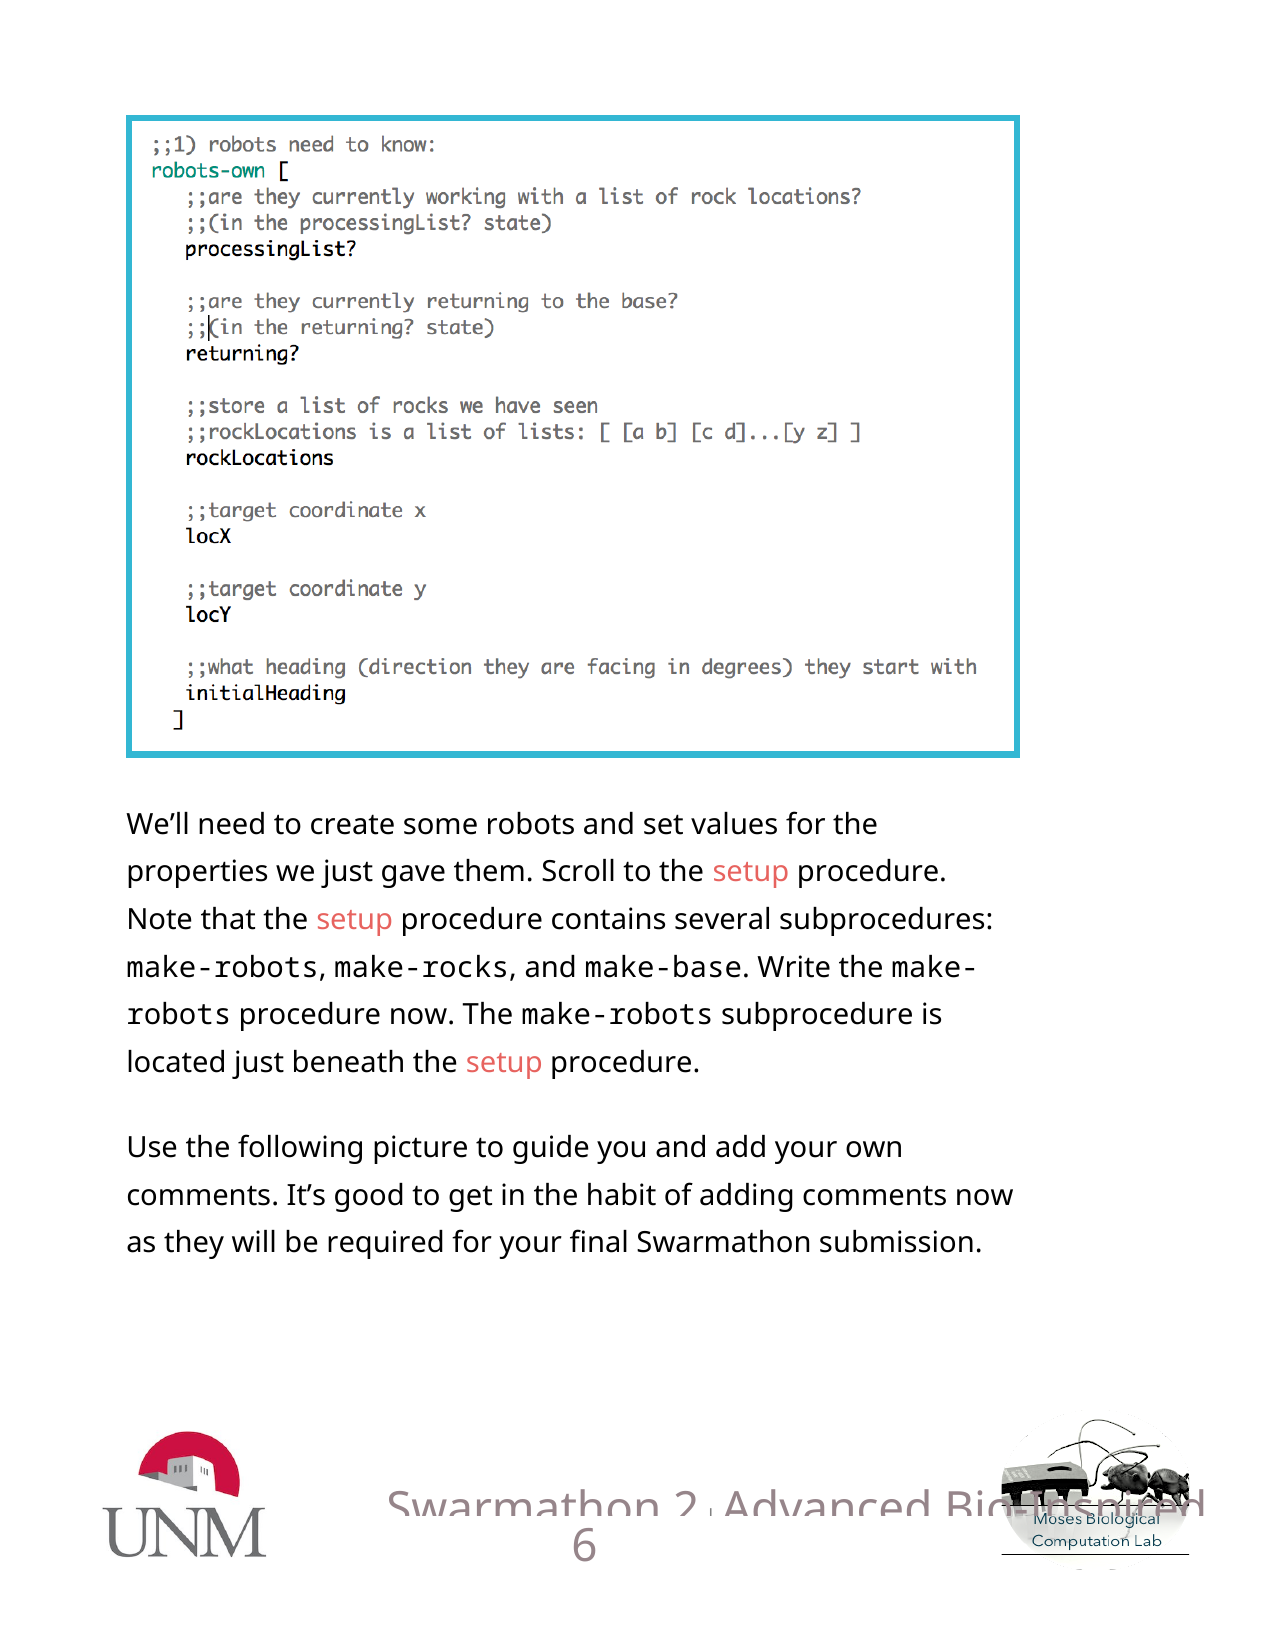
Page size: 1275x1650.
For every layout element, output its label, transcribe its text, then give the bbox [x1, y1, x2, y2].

picture [1001, 1410, 1190, 1570]
text Use the following picture to guide you and add your own comments. It’s good to get in the habit of adding comments now as they will be required for your final Swarmathon submission. [126, 1126, 1020, 1261]
picture [132, 121, 1014, 751]
text We’ll need to create some robots and set values for the properties we just gave them. Scroll to the setup procedure. Note that the setup procedure contains several subprocedures: make-robots, make-rocks, and make-base. Write the make-robots procedure now. The make-robots subprocedure is located just beneath the setup procedure. [126, 803, 1020, 1081]
picture [101, 1430, 267, 1558]
